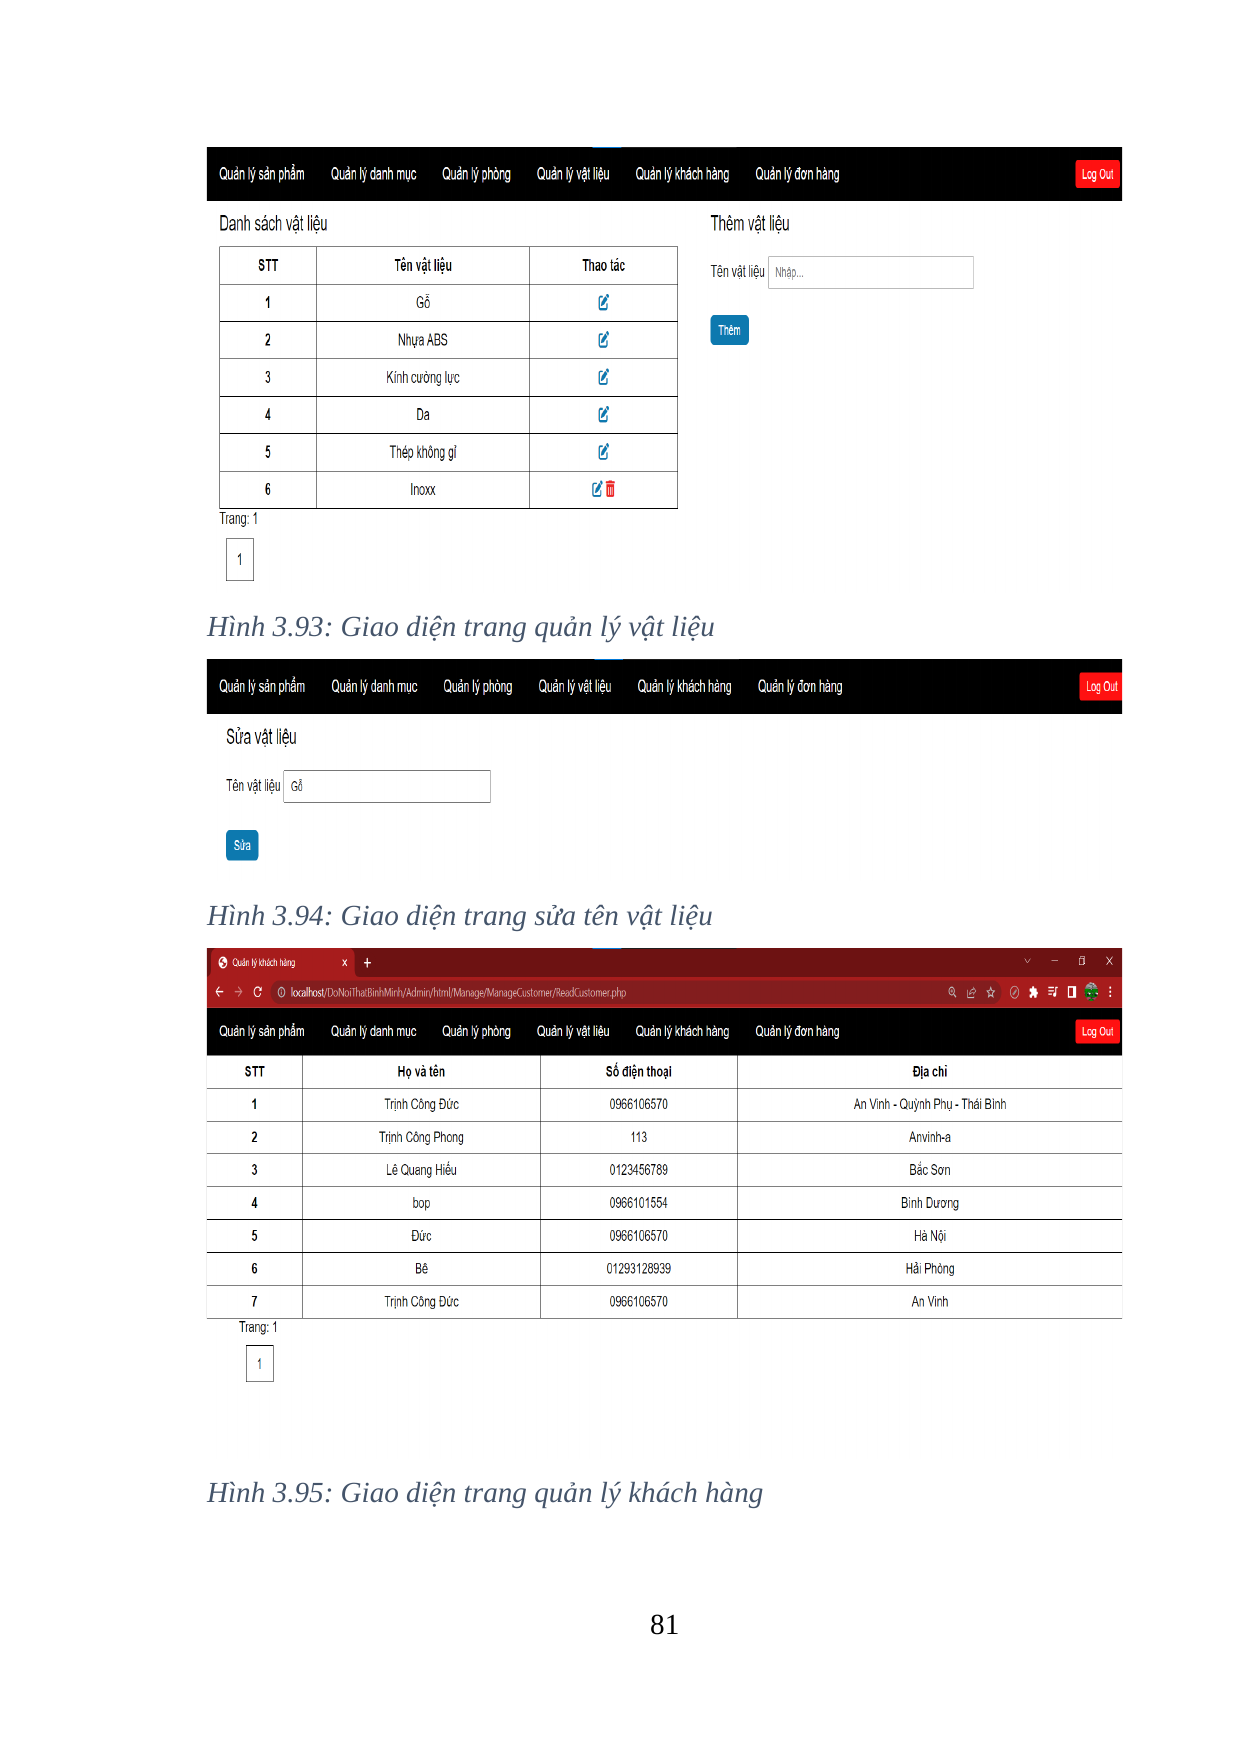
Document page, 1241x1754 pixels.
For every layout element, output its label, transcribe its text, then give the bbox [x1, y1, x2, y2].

picture [206, 147, 1123, 593]
picture [206, 659, 1123, 881]
picture [206, 948, 1123, 1459]
